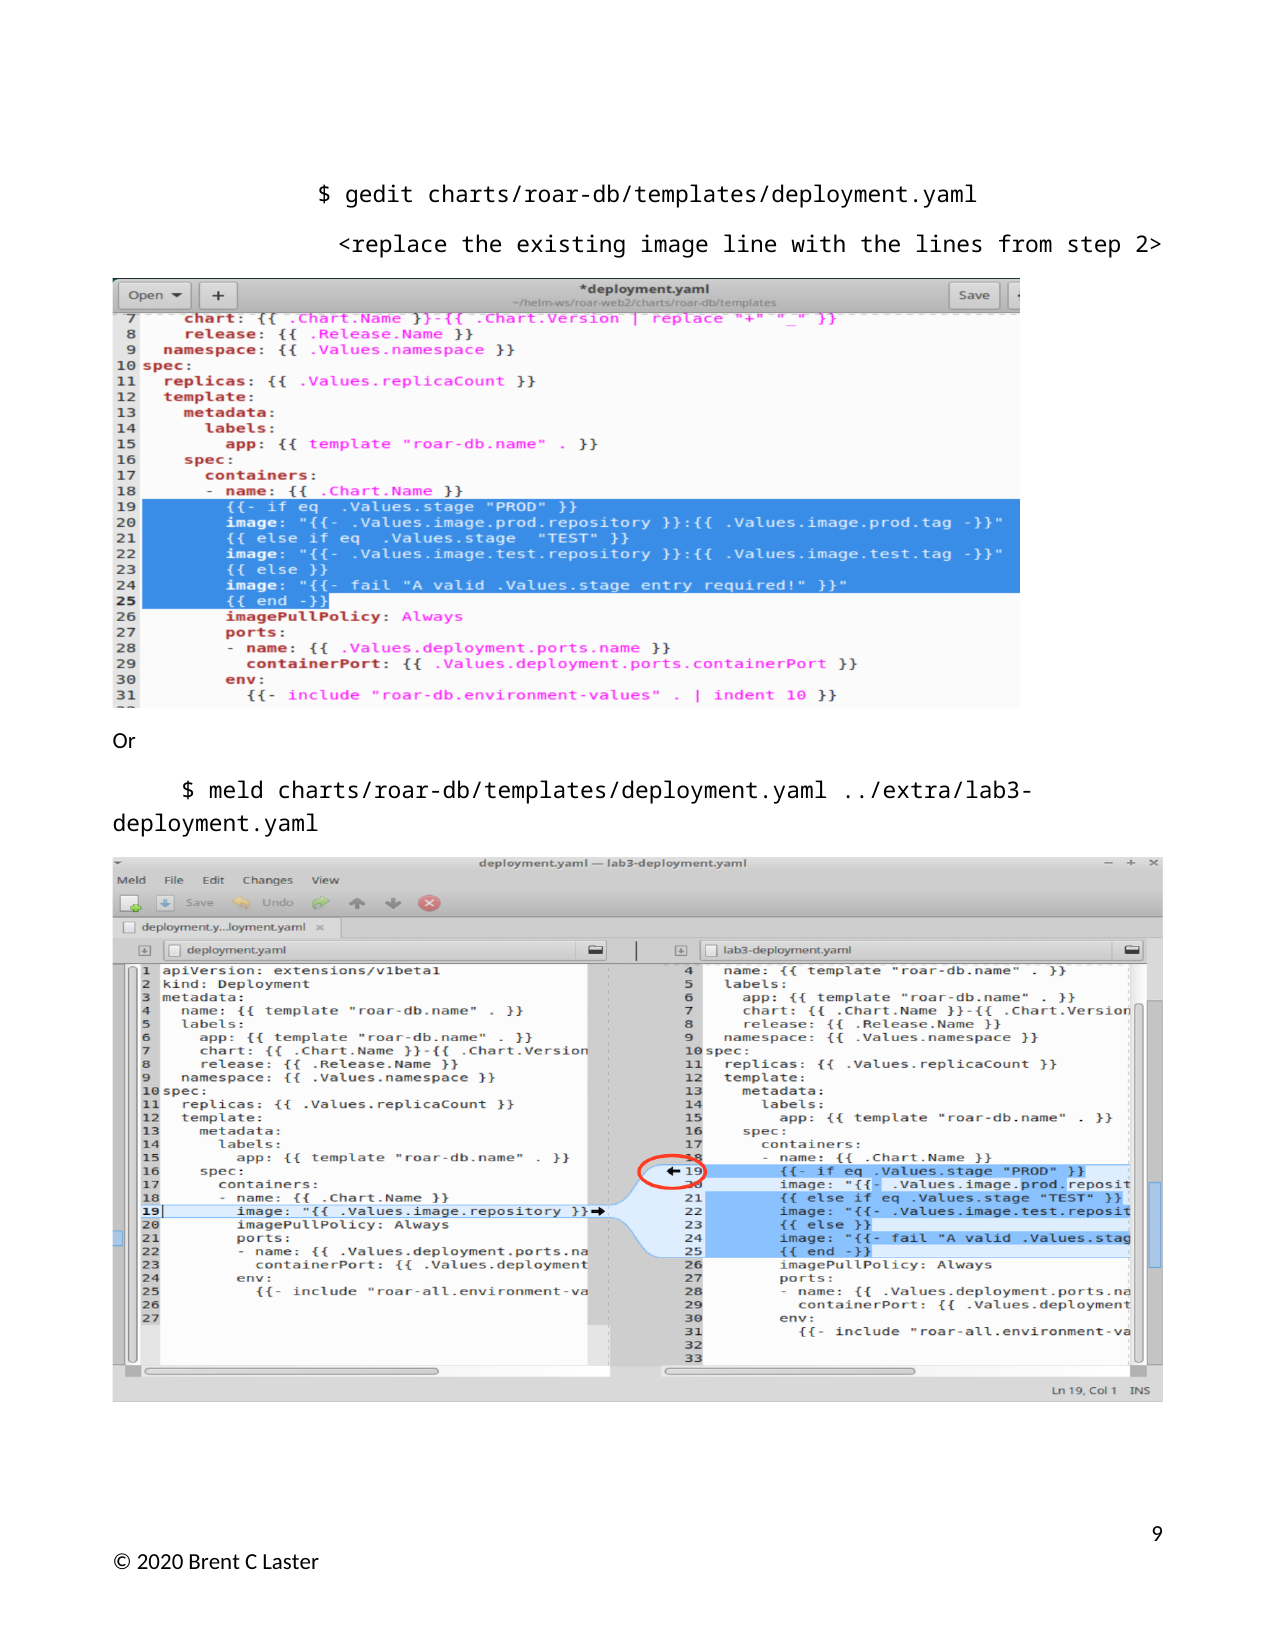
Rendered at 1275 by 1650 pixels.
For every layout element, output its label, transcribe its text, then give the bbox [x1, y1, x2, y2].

text Or [112, 727, 1162, 755]
text $ gedit charts/roar-db/templates/deployment.yaml [262, 178, 1162, 209]
text $ ﻿meld charts/roar-db/templates/deployment.yaml ../extra/lab3-deployment.yaml [112, 773, 1162, 838]
picture [112, 857, 1163, 1402]
text <replace the existing image line with the lines from step 2> [262, 228, 1162, 260]
picture [112, 278, 1020, 708]
